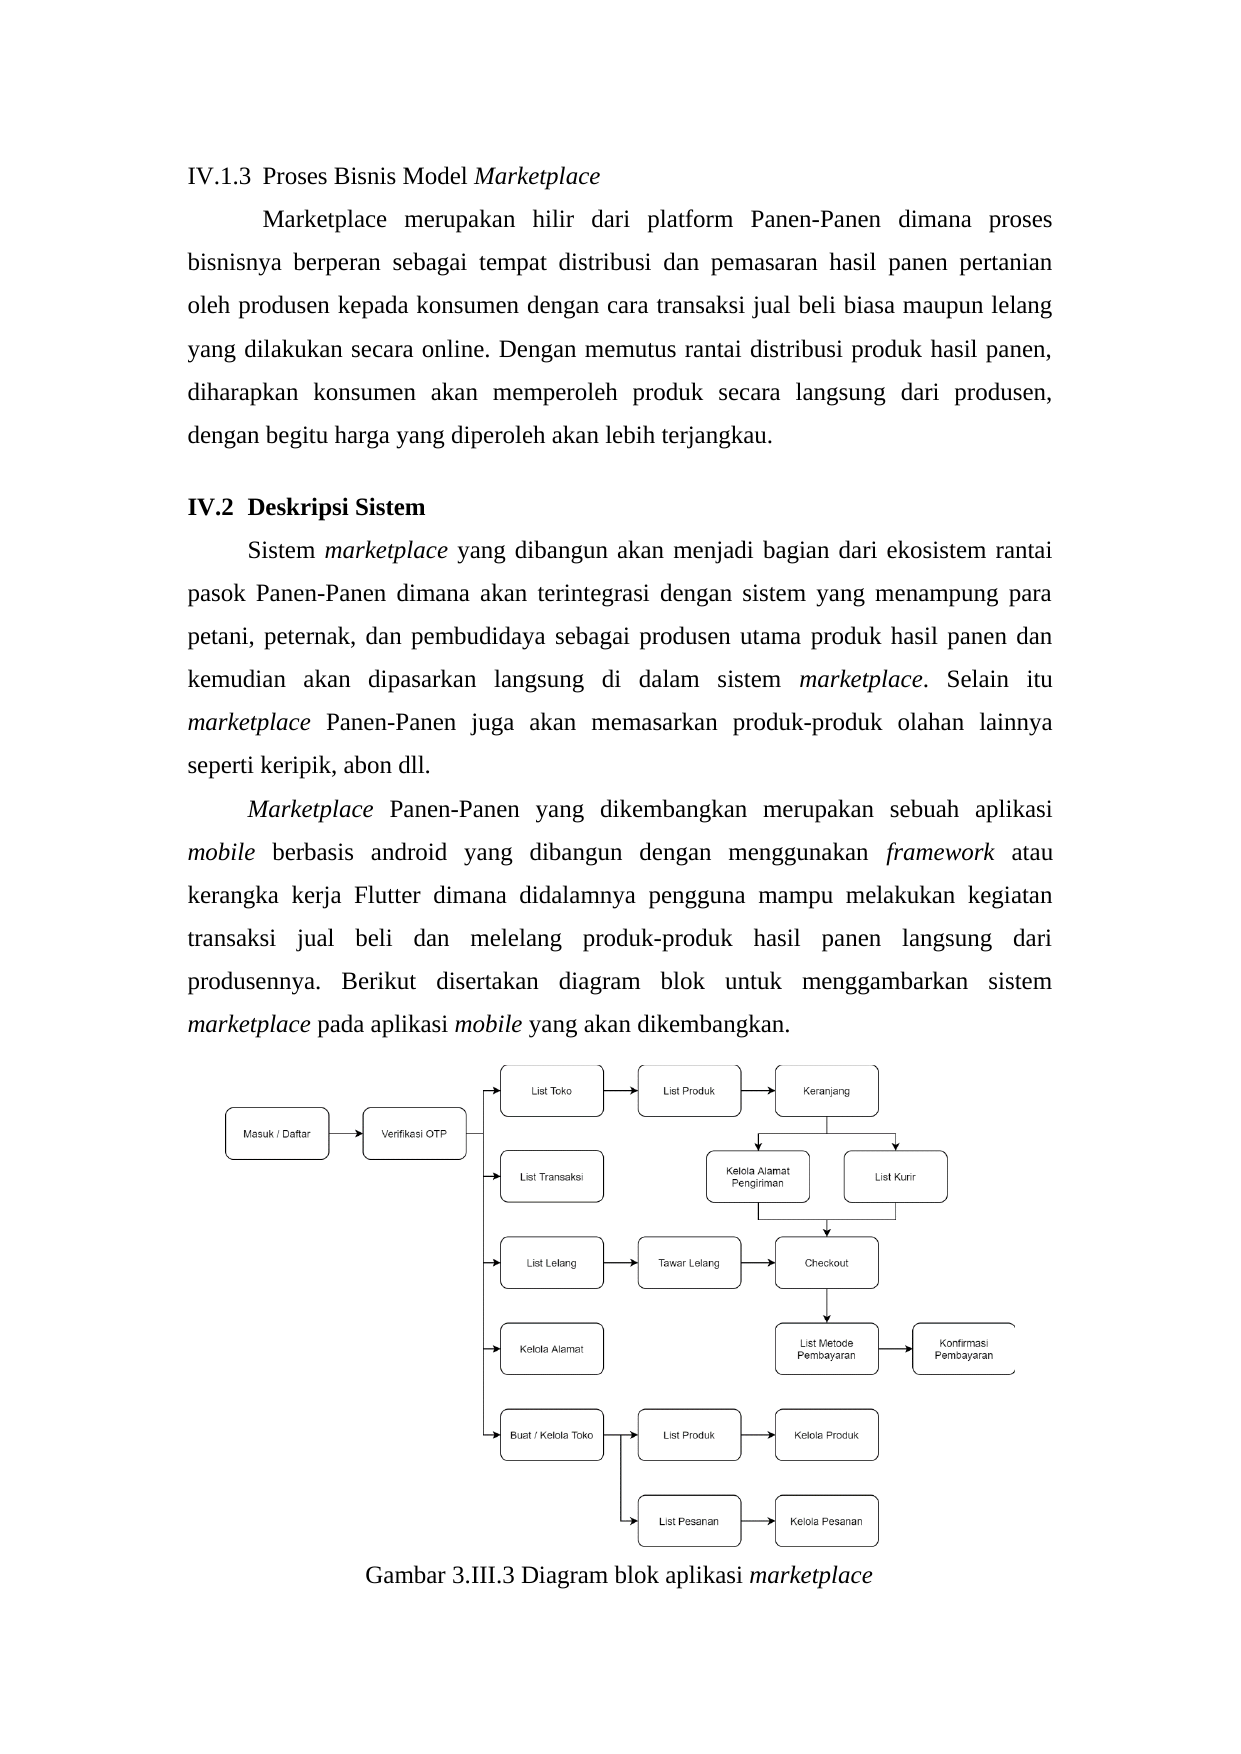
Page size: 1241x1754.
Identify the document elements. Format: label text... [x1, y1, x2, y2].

subtitle Deskripsi Sistem [187, 492, 1053, 521]
text Sistem marketplace yang dibangun akan menjadi bagian dari ekosistem rantai pasok Panen-Panen dimana akan terintegrasi dengan sistem yang menampung para petani, peternak, dan pembudidaya sebagai produsen utama produk hasil panen dan kemudian akan dipasarkan langsung di dalam sistem marketplace. Selain itu marketplace Panen-Panen juga akan memasarkan produk-produk olahan lainnya seperti keripik, abon dll. [187, 535, 1053, 779]
picture [225, 1065, 1015, 1547]
text Gambar 3.III.3 Diagram blok aplikasi marketplace [187, 1561, 1053, 1589]
subtitle Proses Bisnis Model Marketplace [187, 161, 1053, 190]
text Marketplace Panen-Panen yang dikembangkan merupakan sebuah aplikasi mobile berbasis android yang dibangun dengan menggunakan framework atau kerangka kerja Flutter dimana didalamnya pengguna mampu melakukan kegiatan transaksi jual beli dan melelang produk-produk hasil panen langsung dari produsennya. Berikut disertakan diagram blok untuk menggambarkan sistem marketplace pada aplikasi mobile yang akan dikembangkan. [187, 794, 1053, 1038]
text Marketplace merupakan hilir dari platform Panen-Panen dimana proses bisnisnya berperan sebagai tempat distribusi dan pemasaran hasil panen pertanian oleh produsen kepada konsumen dengan cara transaksi jual beli biasa maupun lelang yang dilakukan secara online. Dengan memutus rantai distribusi produk hasil panen, diharapkan konsumen akan memperoleh produk secara langsung dari produsen, dengan begitu harga yang diperoleh akan lebih terjangkau. [187, 204, 1053, 449]
